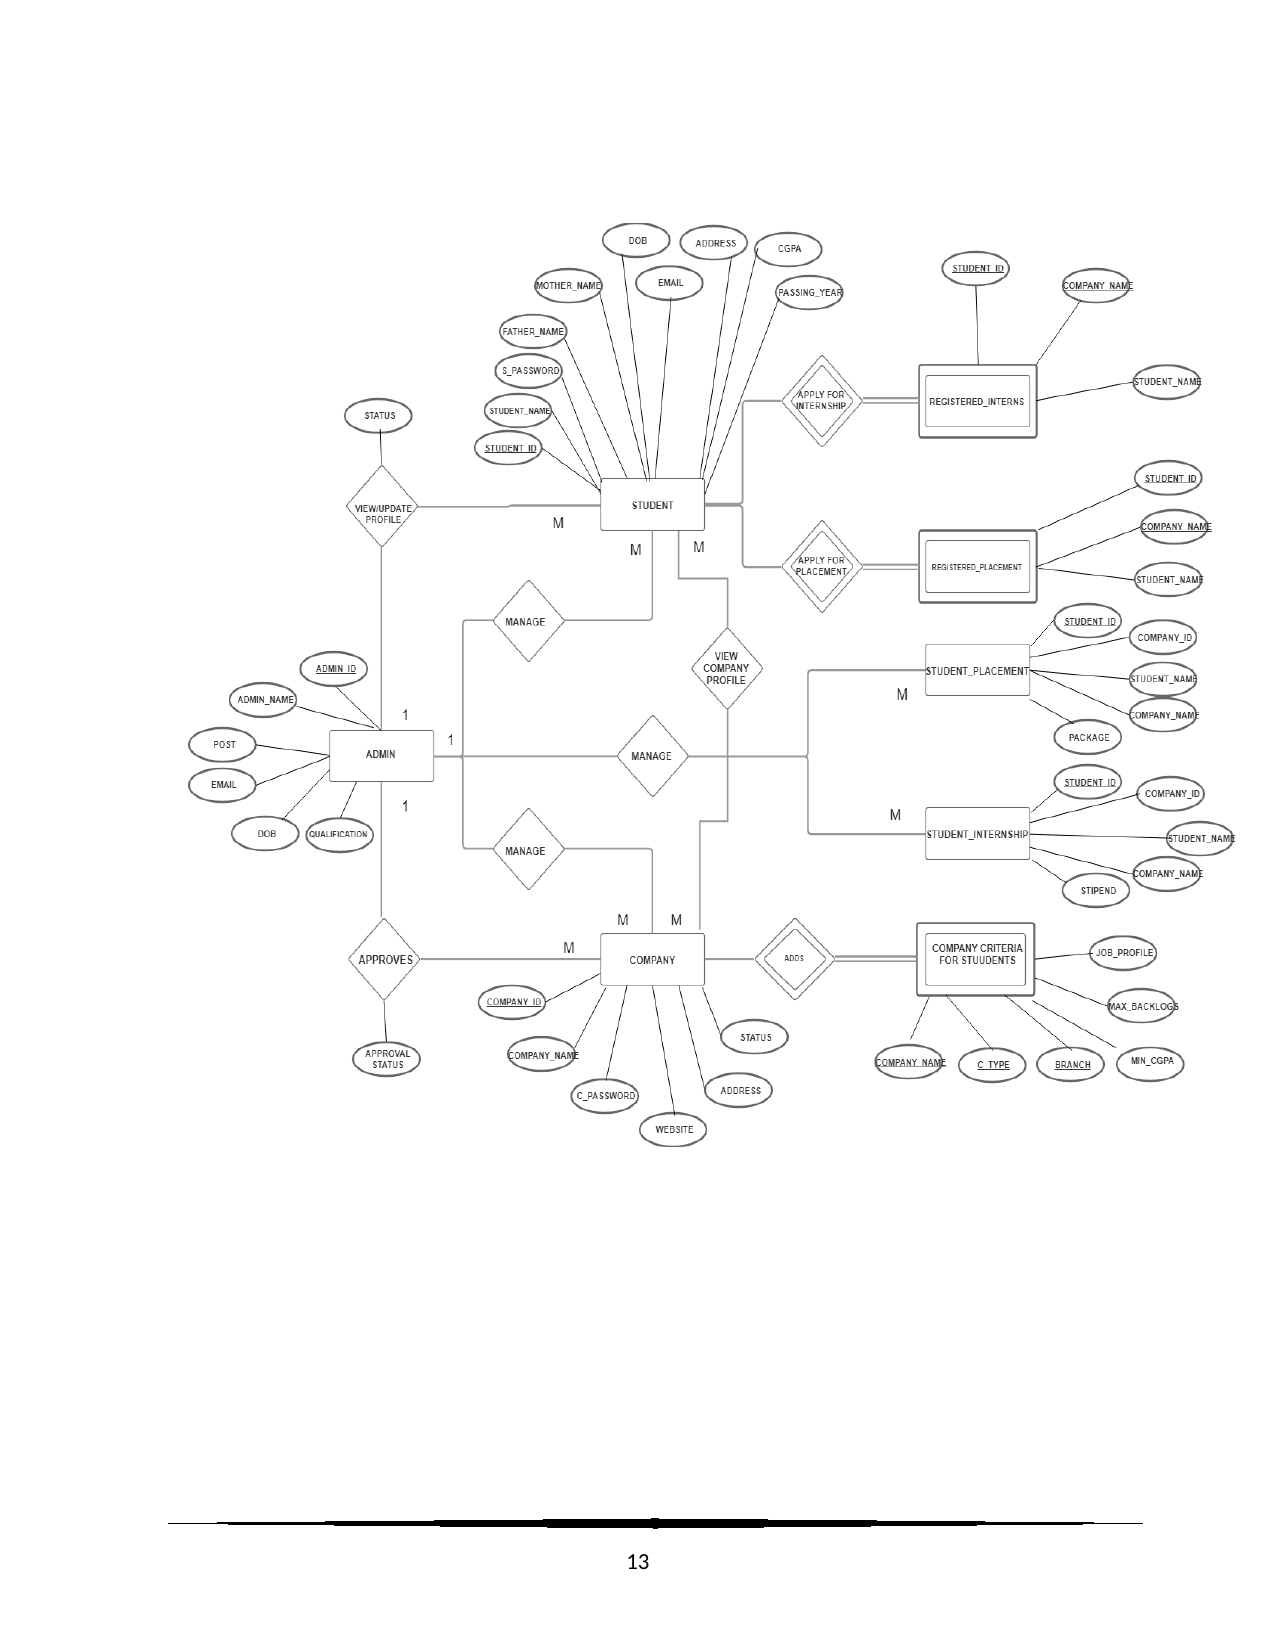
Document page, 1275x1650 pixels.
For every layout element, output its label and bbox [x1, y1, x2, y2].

picture [187, 223, 1236, 1147]
